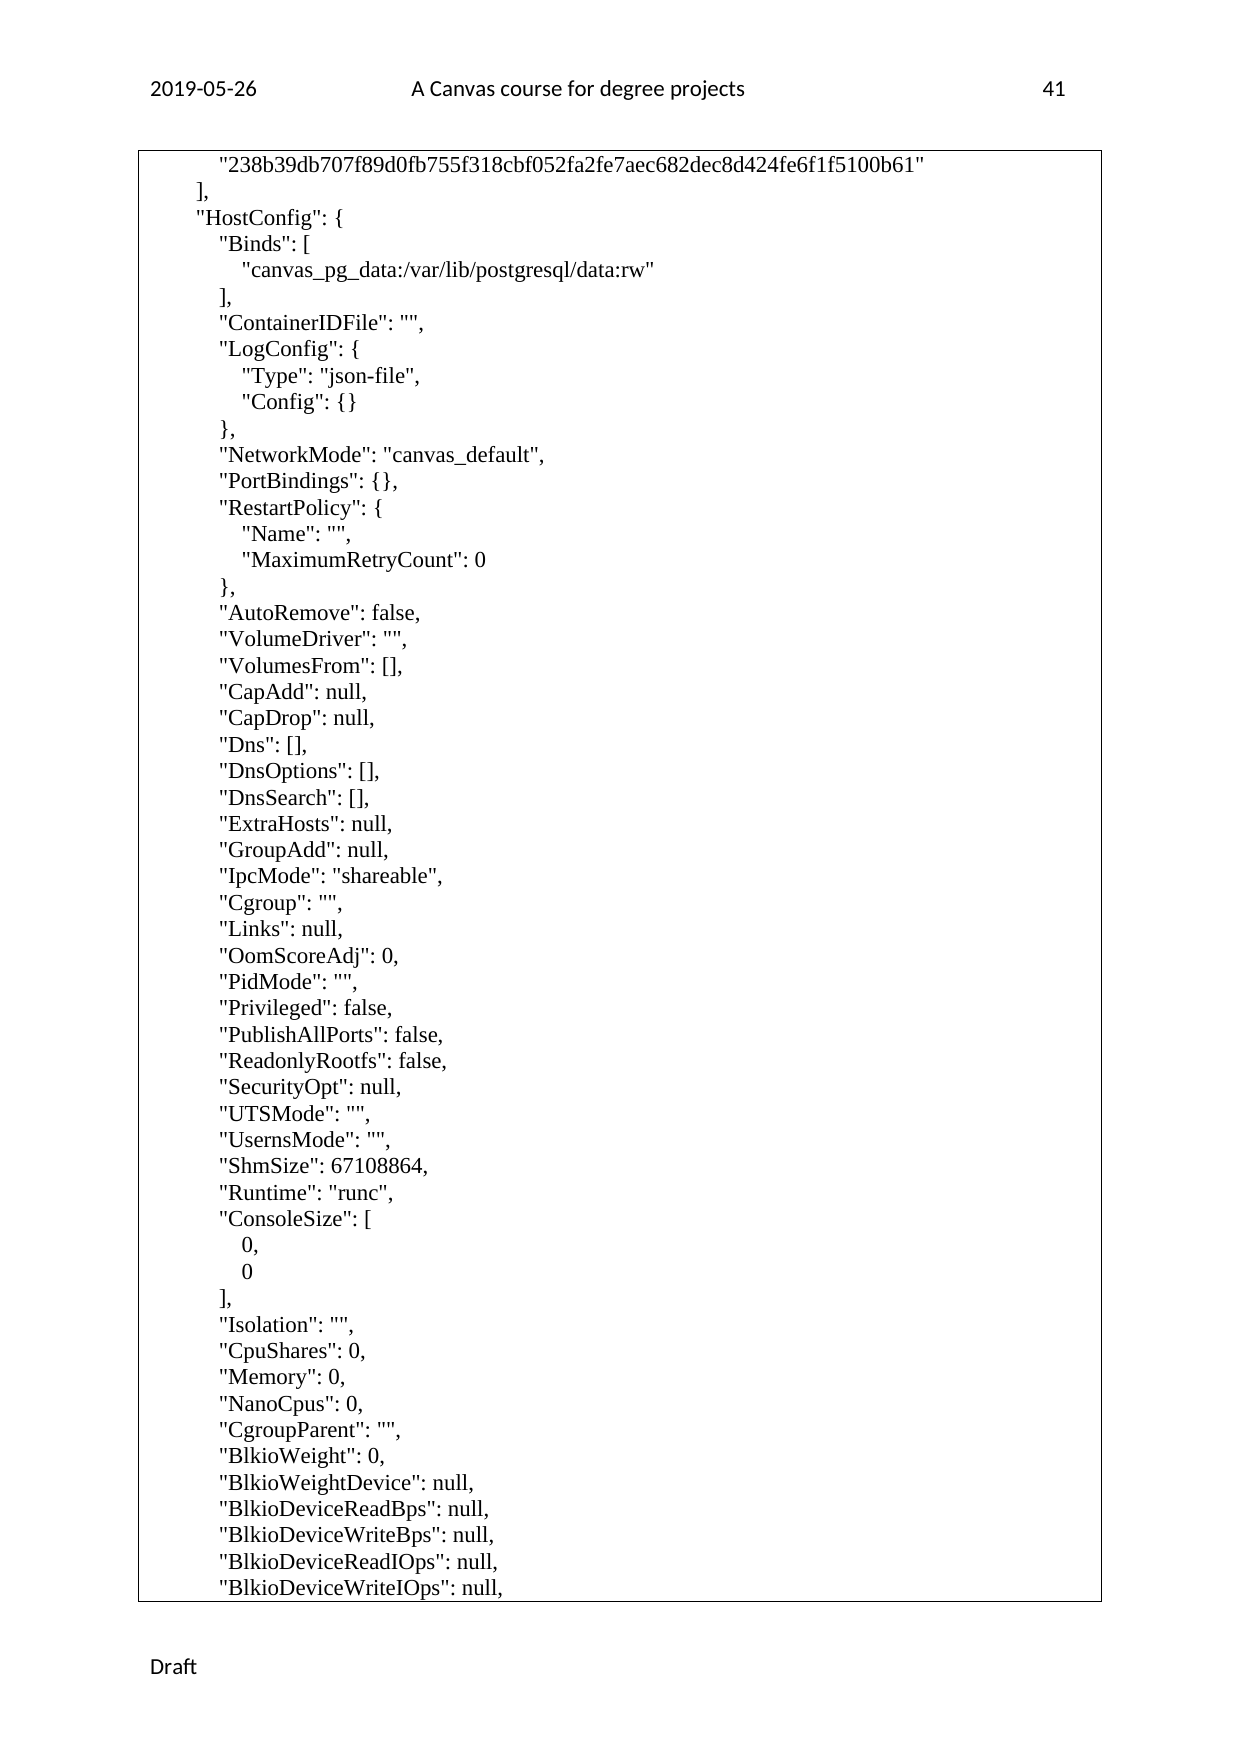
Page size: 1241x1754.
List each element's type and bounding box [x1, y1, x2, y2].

table_header [139, 151, 1101, 1601]
